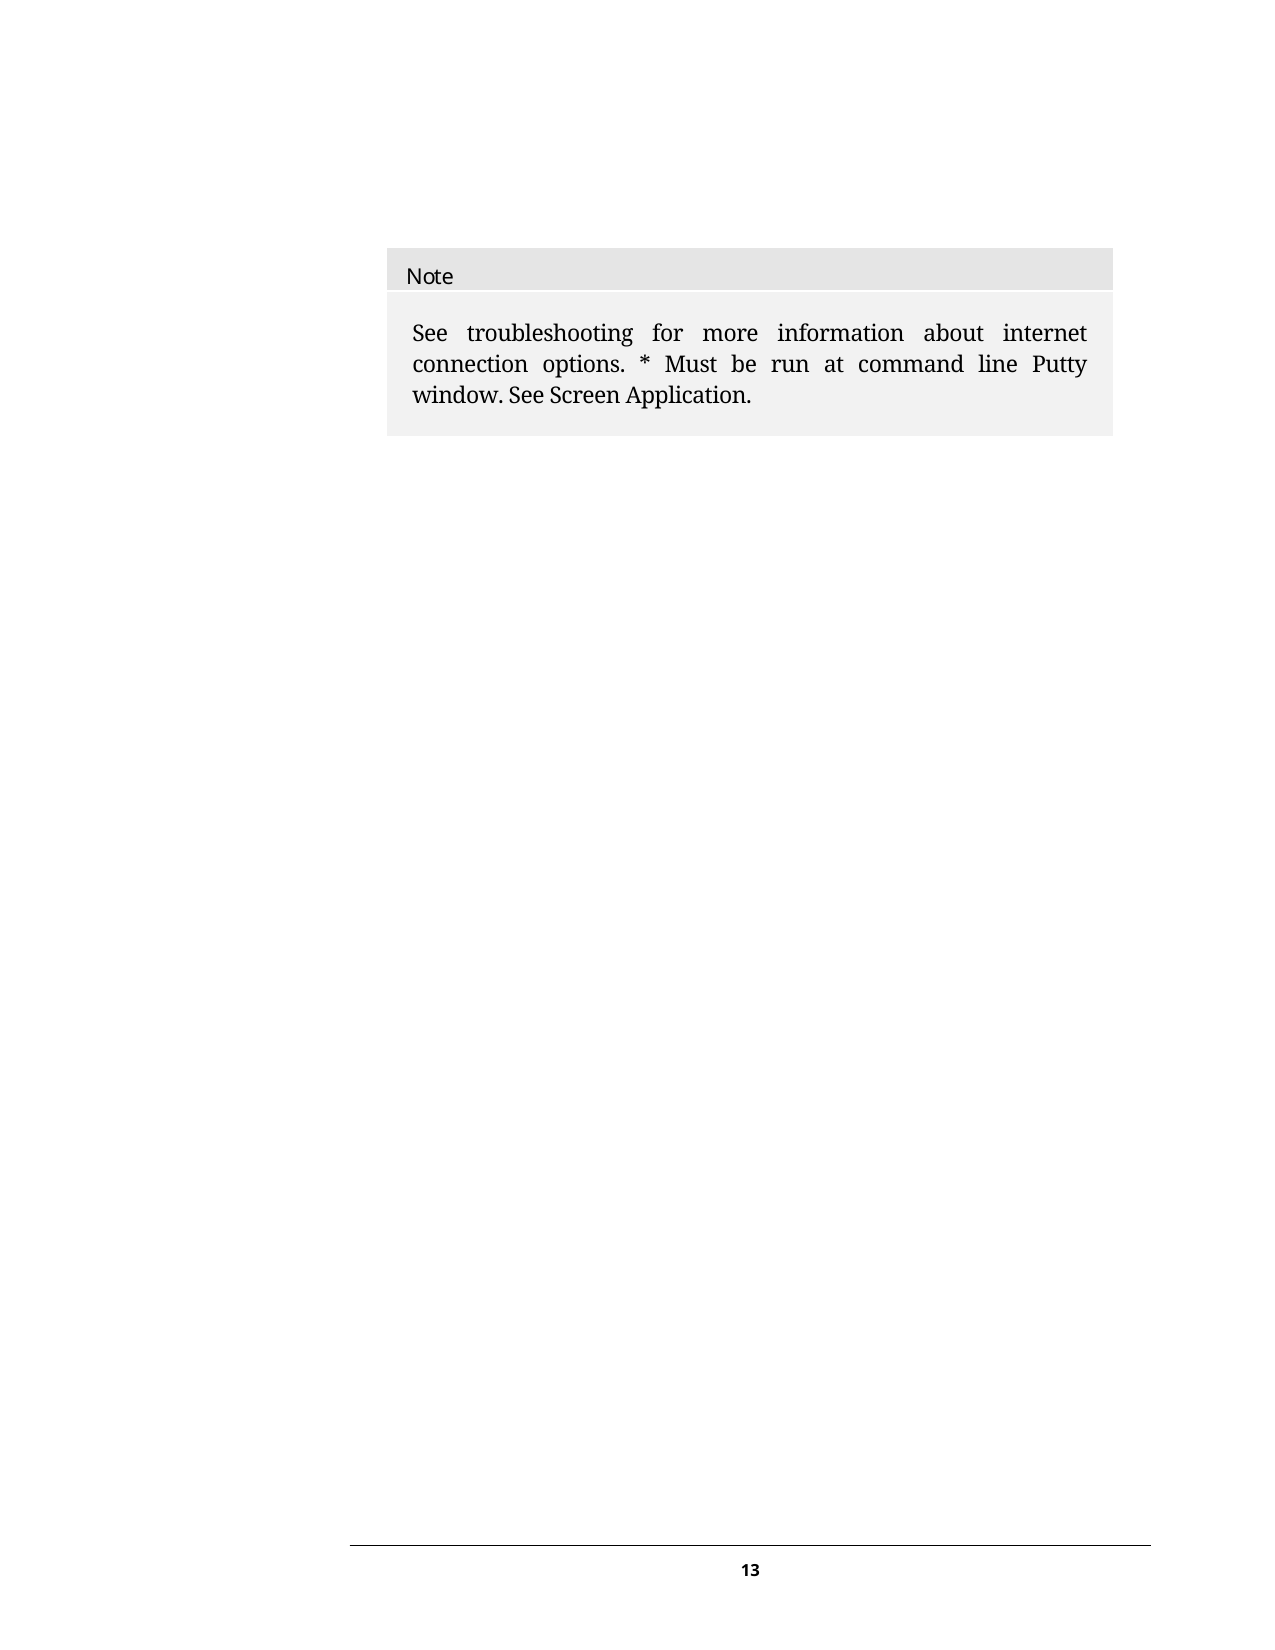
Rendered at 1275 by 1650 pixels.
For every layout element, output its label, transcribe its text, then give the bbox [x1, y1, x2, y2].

text See troubleshooting for more information about internet connection options. * Must be run at command line Putty window. See Screen Application. [387, 292, 1113, 436]
text Note [387, 248, 1113, 290]
